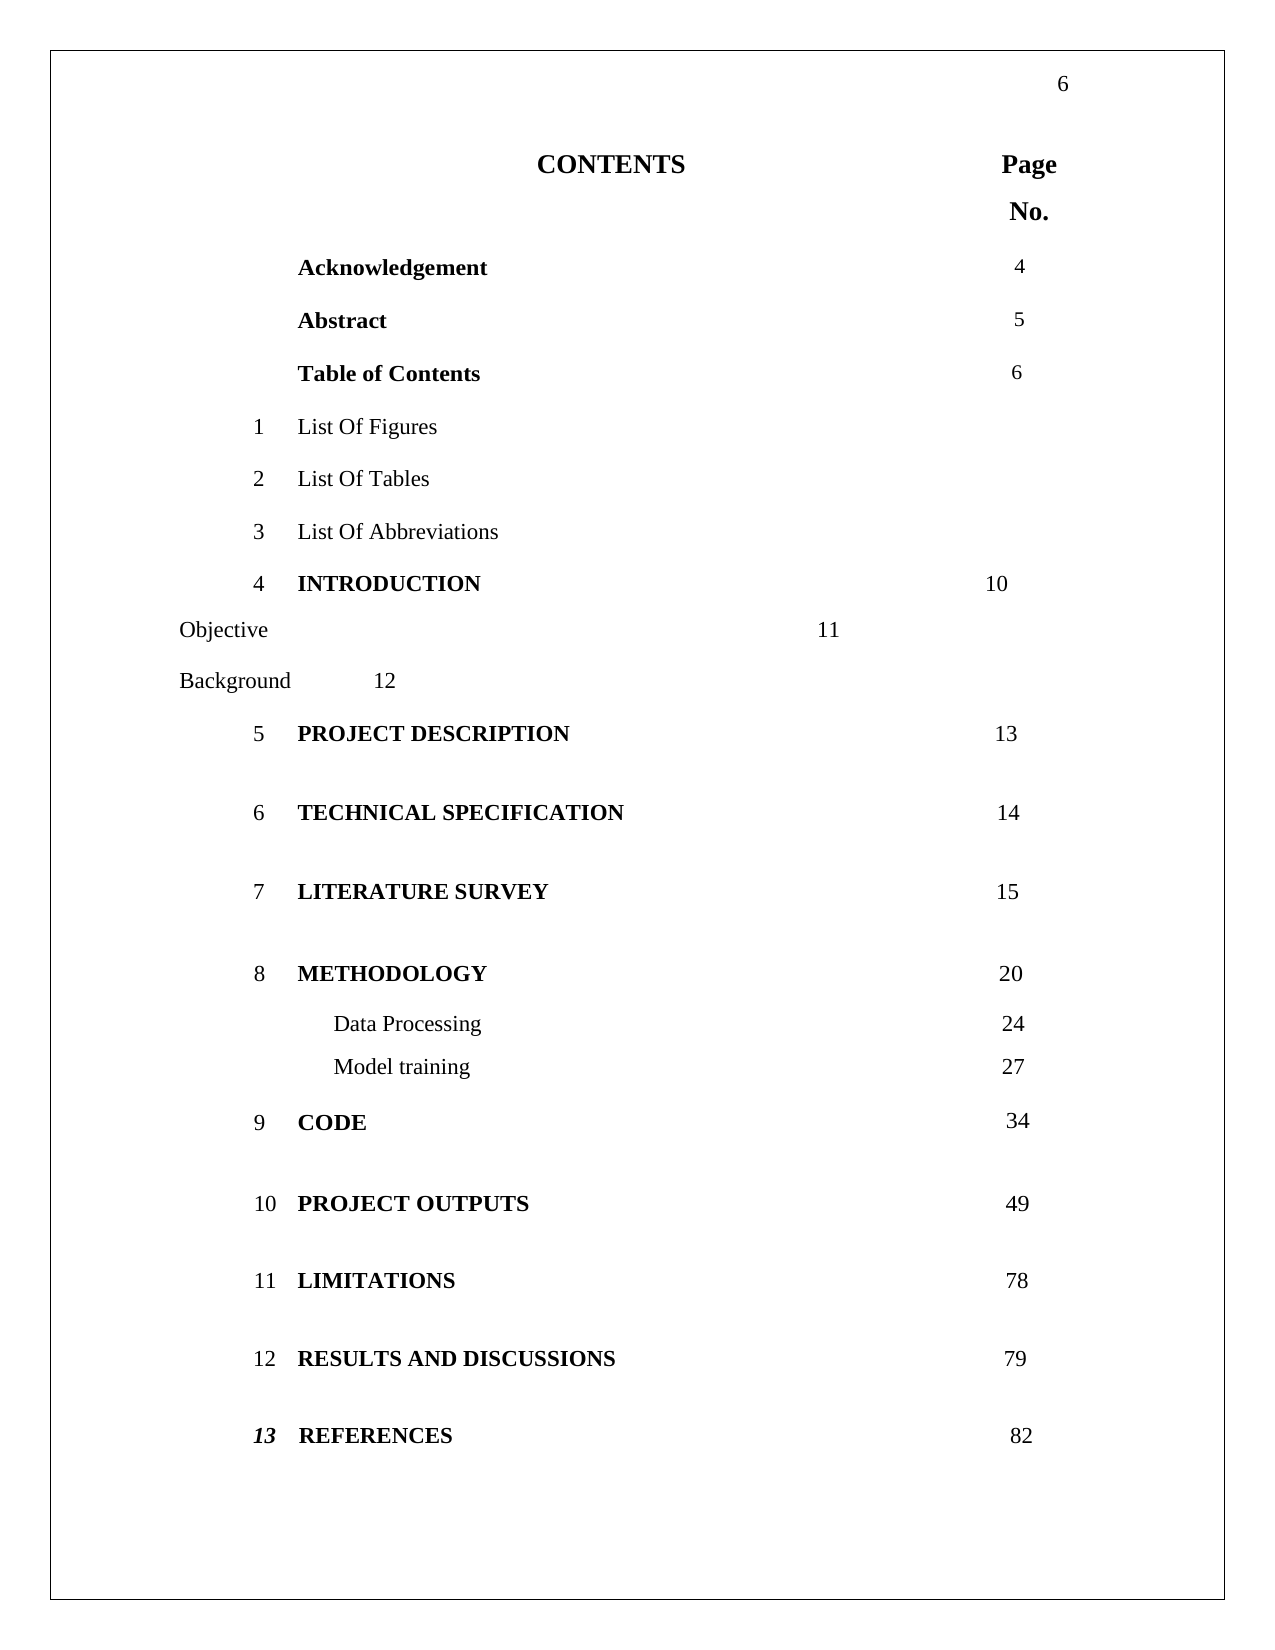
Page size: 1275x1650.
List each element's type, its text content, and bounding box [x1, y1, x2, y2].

text No. [142, 195, 1049, 226]
subtitle CONTENTS Page [142, 148, 1057, 179]
